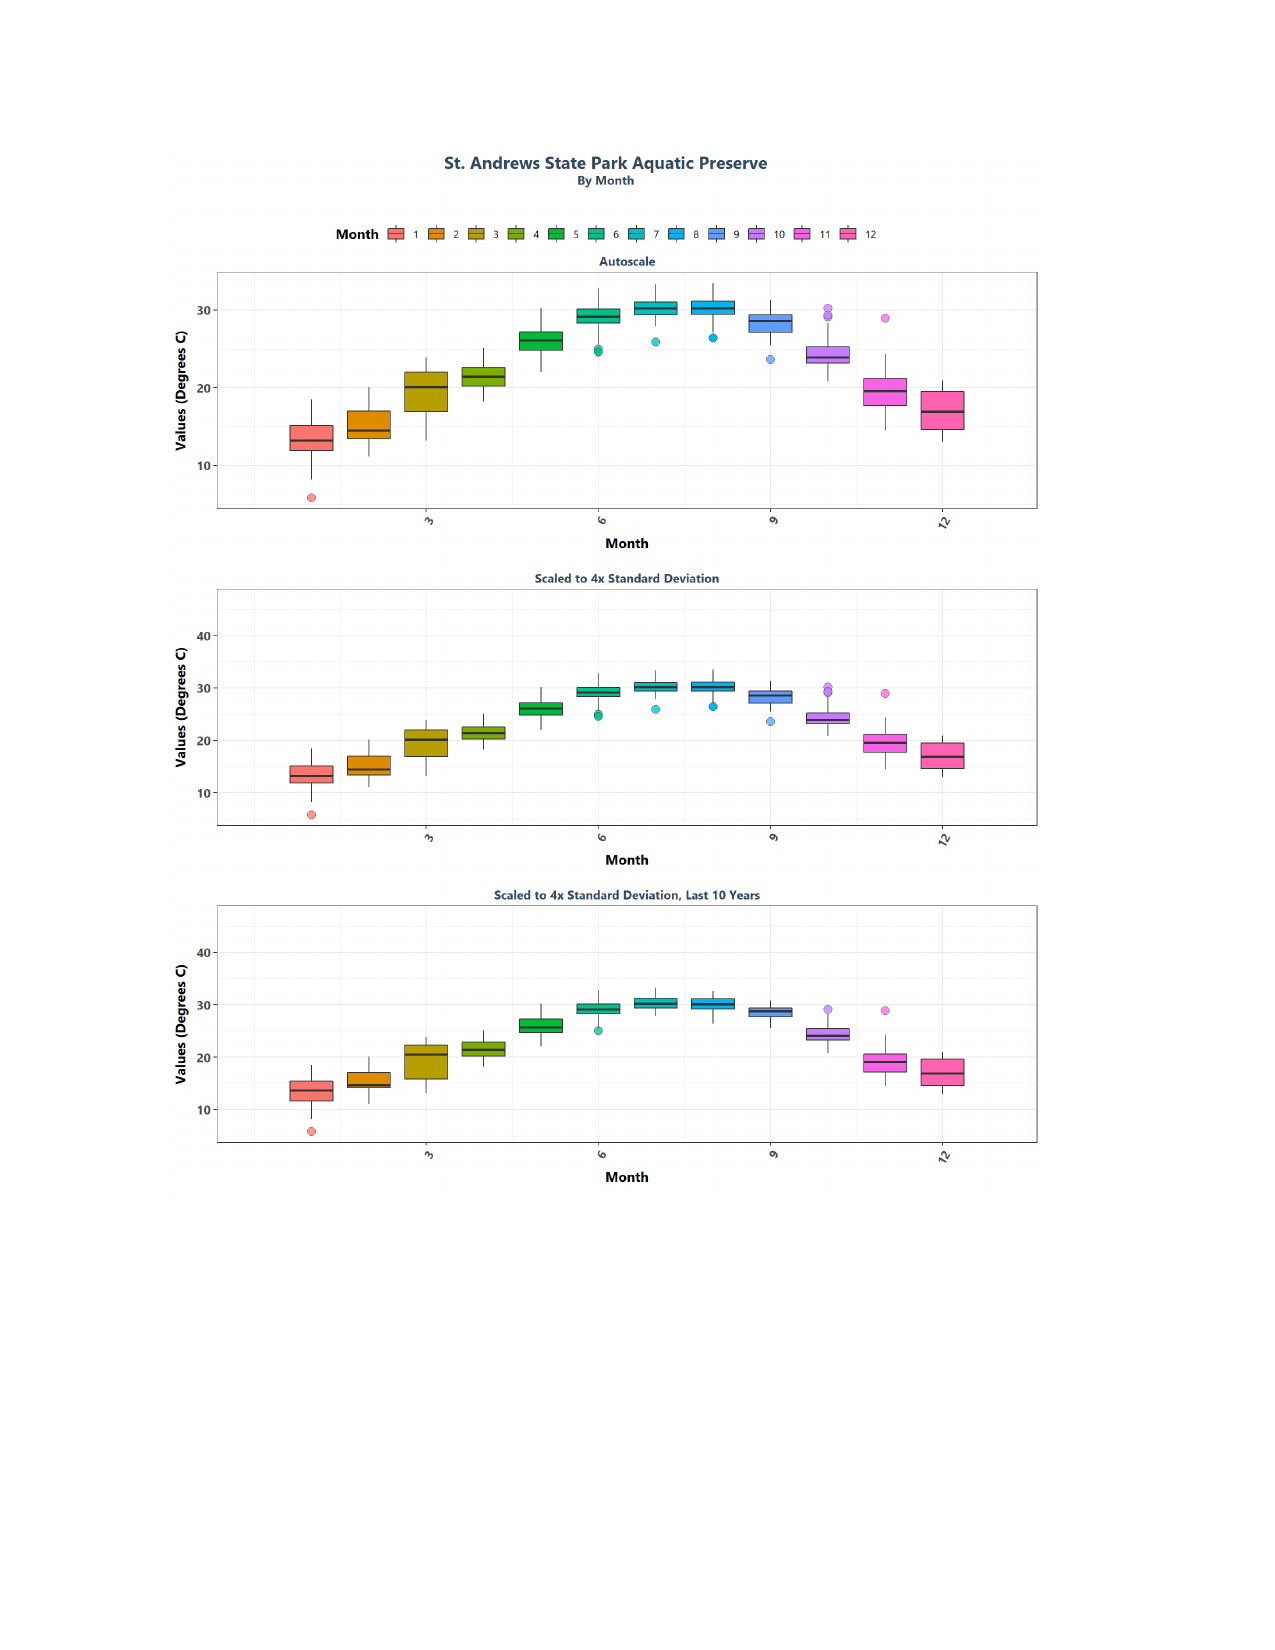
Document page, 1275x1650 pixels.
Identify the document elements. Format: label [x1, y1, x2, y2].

picture [168, 150, 1044, 1200]
